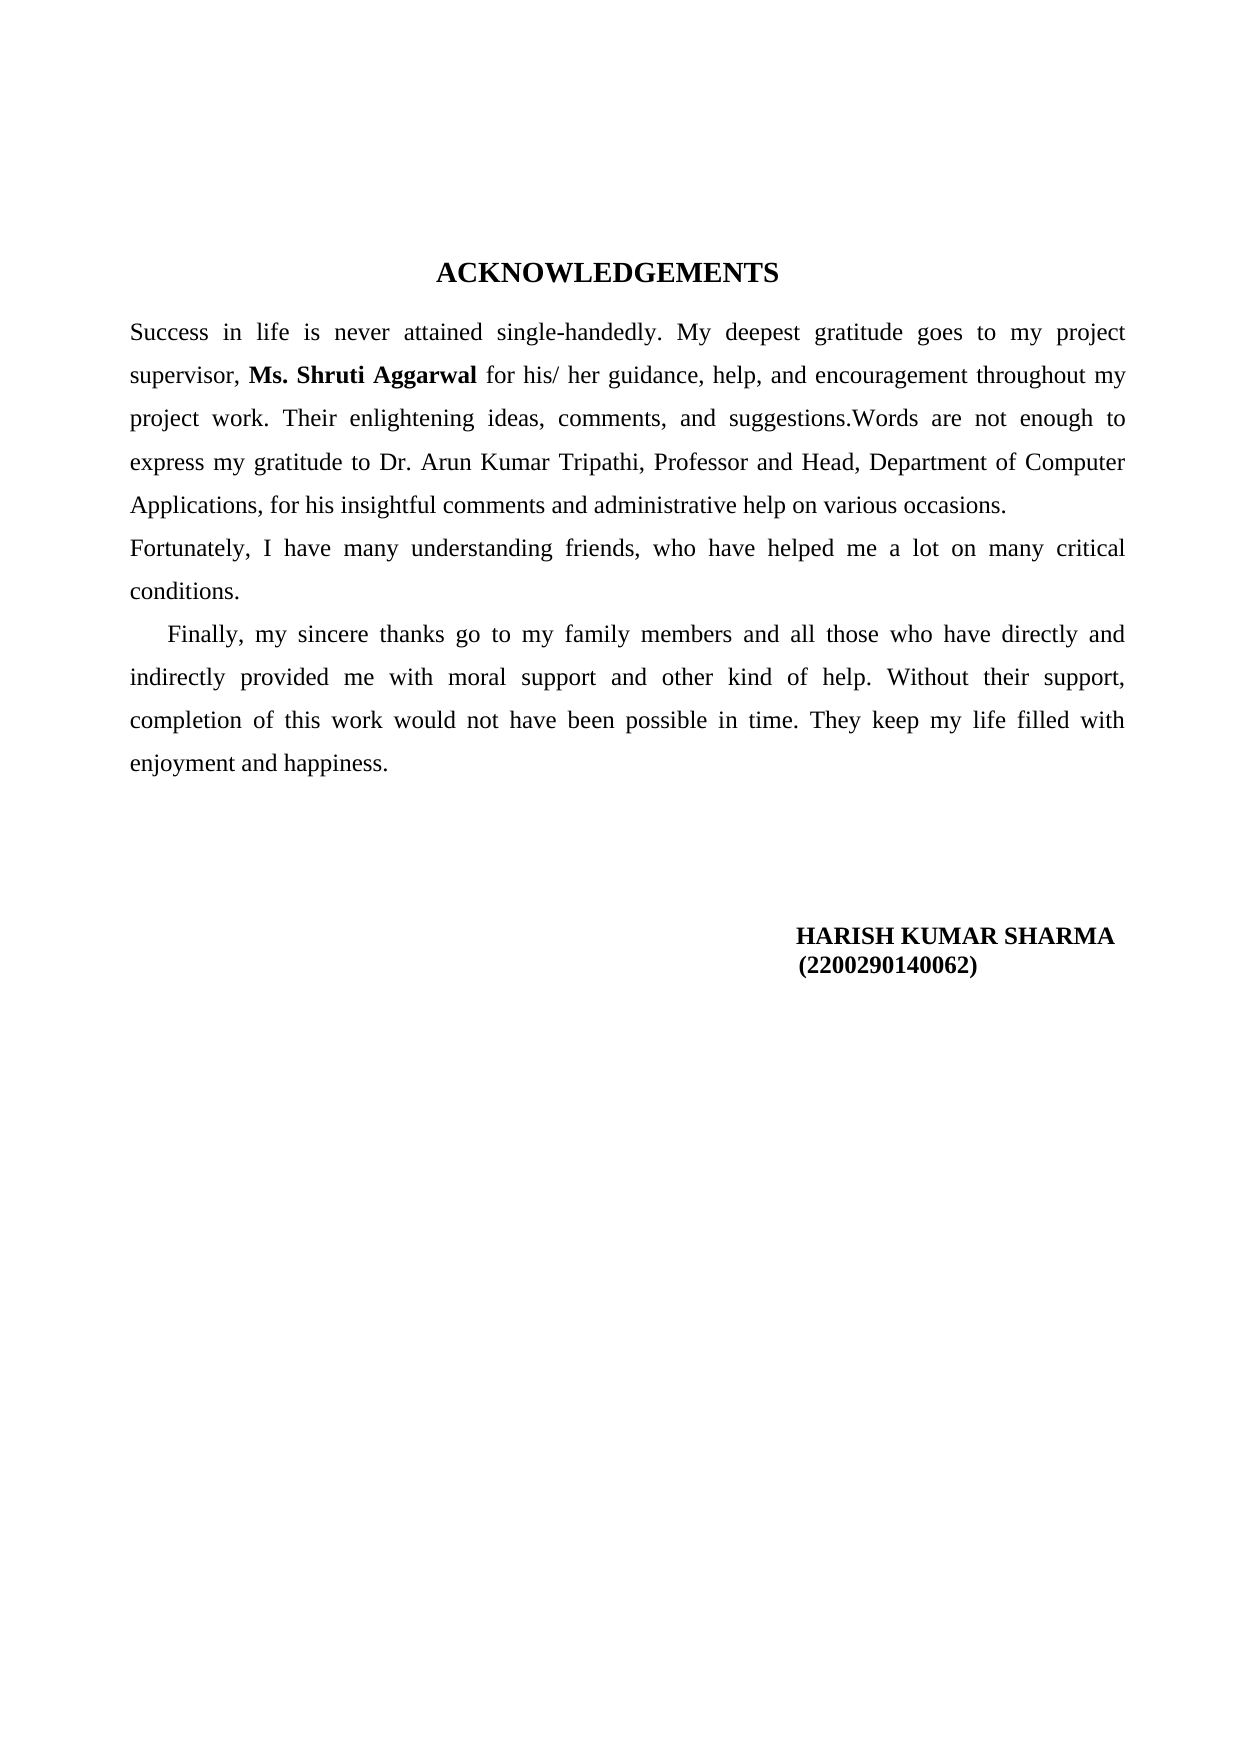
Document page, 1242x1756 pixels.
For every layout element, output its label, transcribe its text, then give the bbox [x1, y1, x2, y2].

text HARISH KUMAR SHARMA [129, 921, 1127, 950]
text Success in life is never attained single-handedly. My deepest gratitude goes to my project supervisor, Ms. Shruti Aggarwal for his/ her guidance, help, and encouragement throughout my project work. Their enlightening ideas, comments, and suggestions.Words are not enough to express my gratitude to Dr. Arun Kumar Tripathi, Professor and Head, Department of Computer Applications, for his insightful comments and administrative help on various occasions. [129, 317, 1127, 518]
text (2200290140062) [129, 950, 1127, 978]
text ACKNOWLEDGEMENTS [129, 255, 1127, 288]
text Finally, my sincere thanks go to my family members and all those who have directly and indirectly provided me with moral support and other kind of help. Without their support, completion of this work would not have been possible in time. They keep my life filled with enjoyment and happiness. [129, 619, 1127, 777]
text Fortunately, I have many understanding friends, who have helped me a lot on many critical conditions. [129, 533, 1127, 605]
